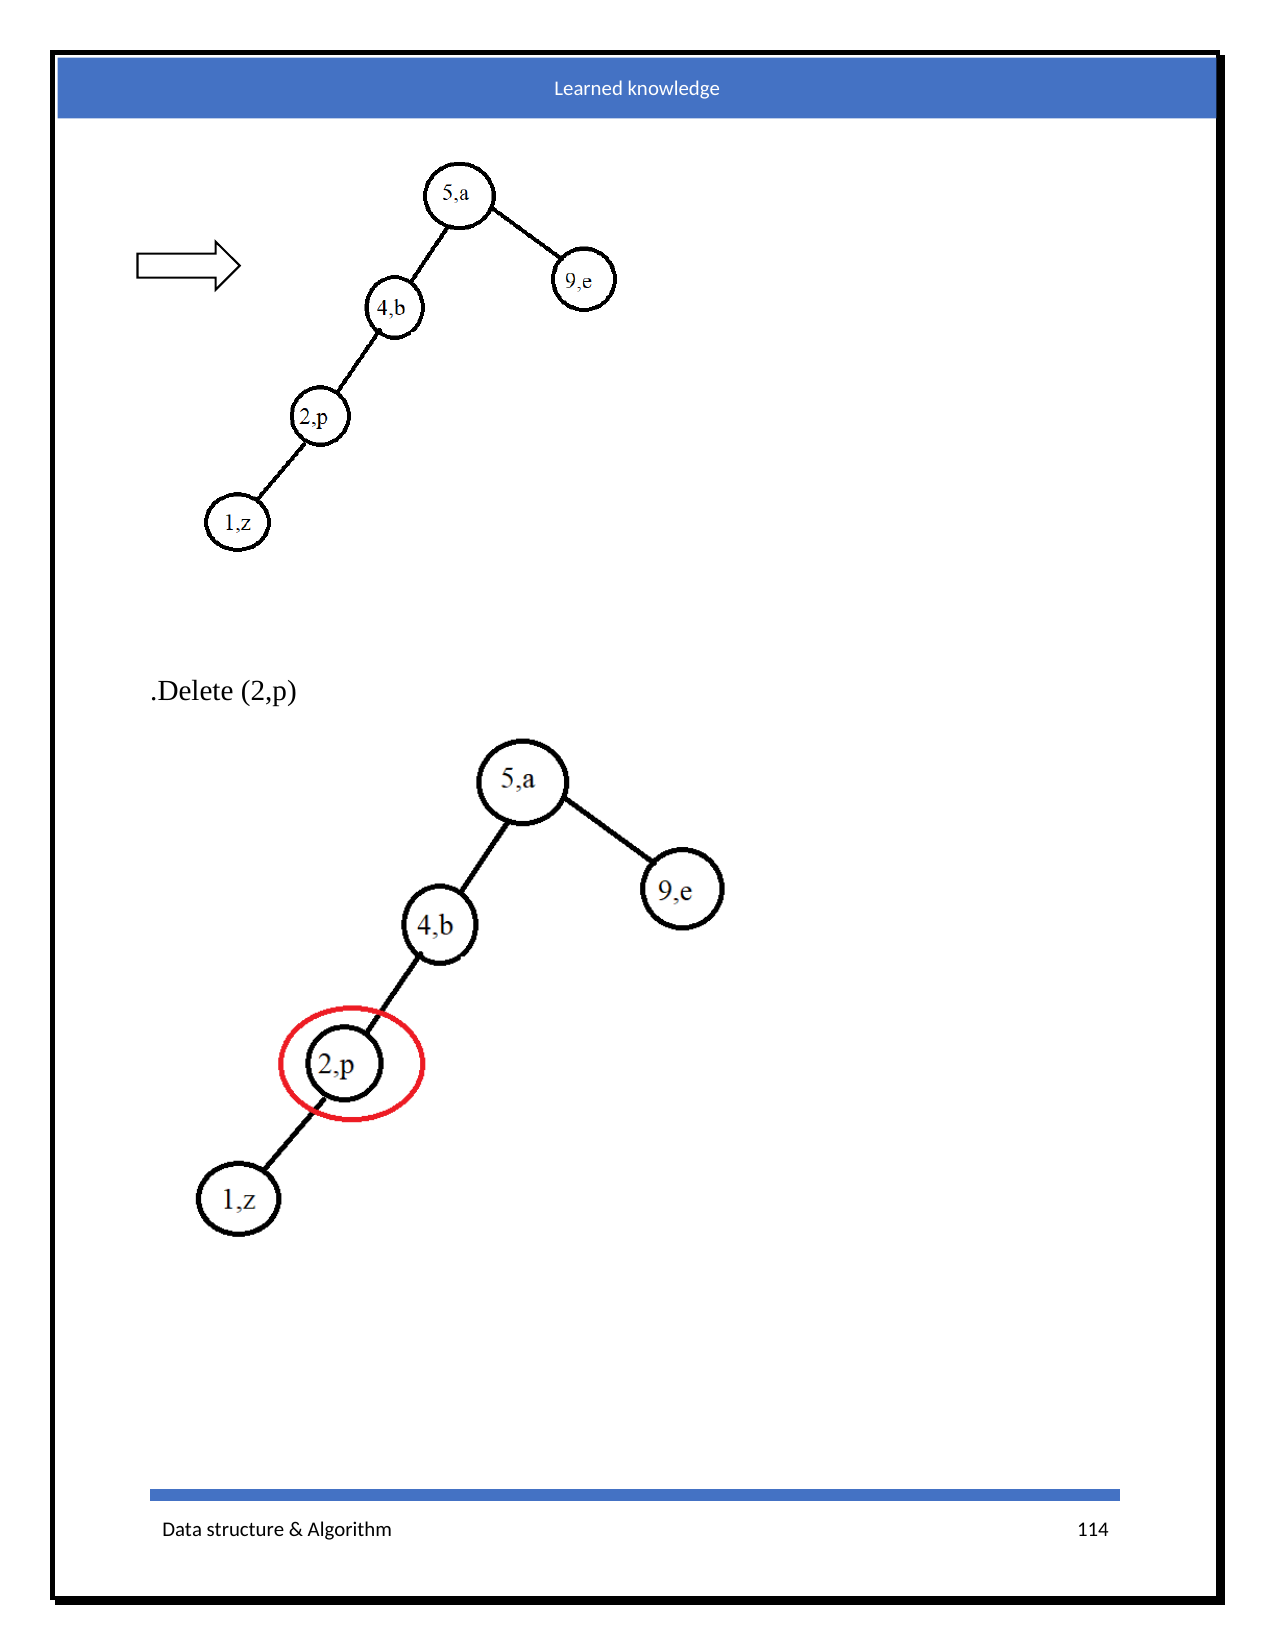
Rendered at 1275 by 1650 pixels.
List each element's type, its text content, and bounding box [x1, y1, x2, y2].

picture [150, 723, 1025, 1289]
picture [150, 150, 864, 661]
text .Delete (2,p) [150, 673, 1120, 706]
picture [150, 246, 237, 285]
